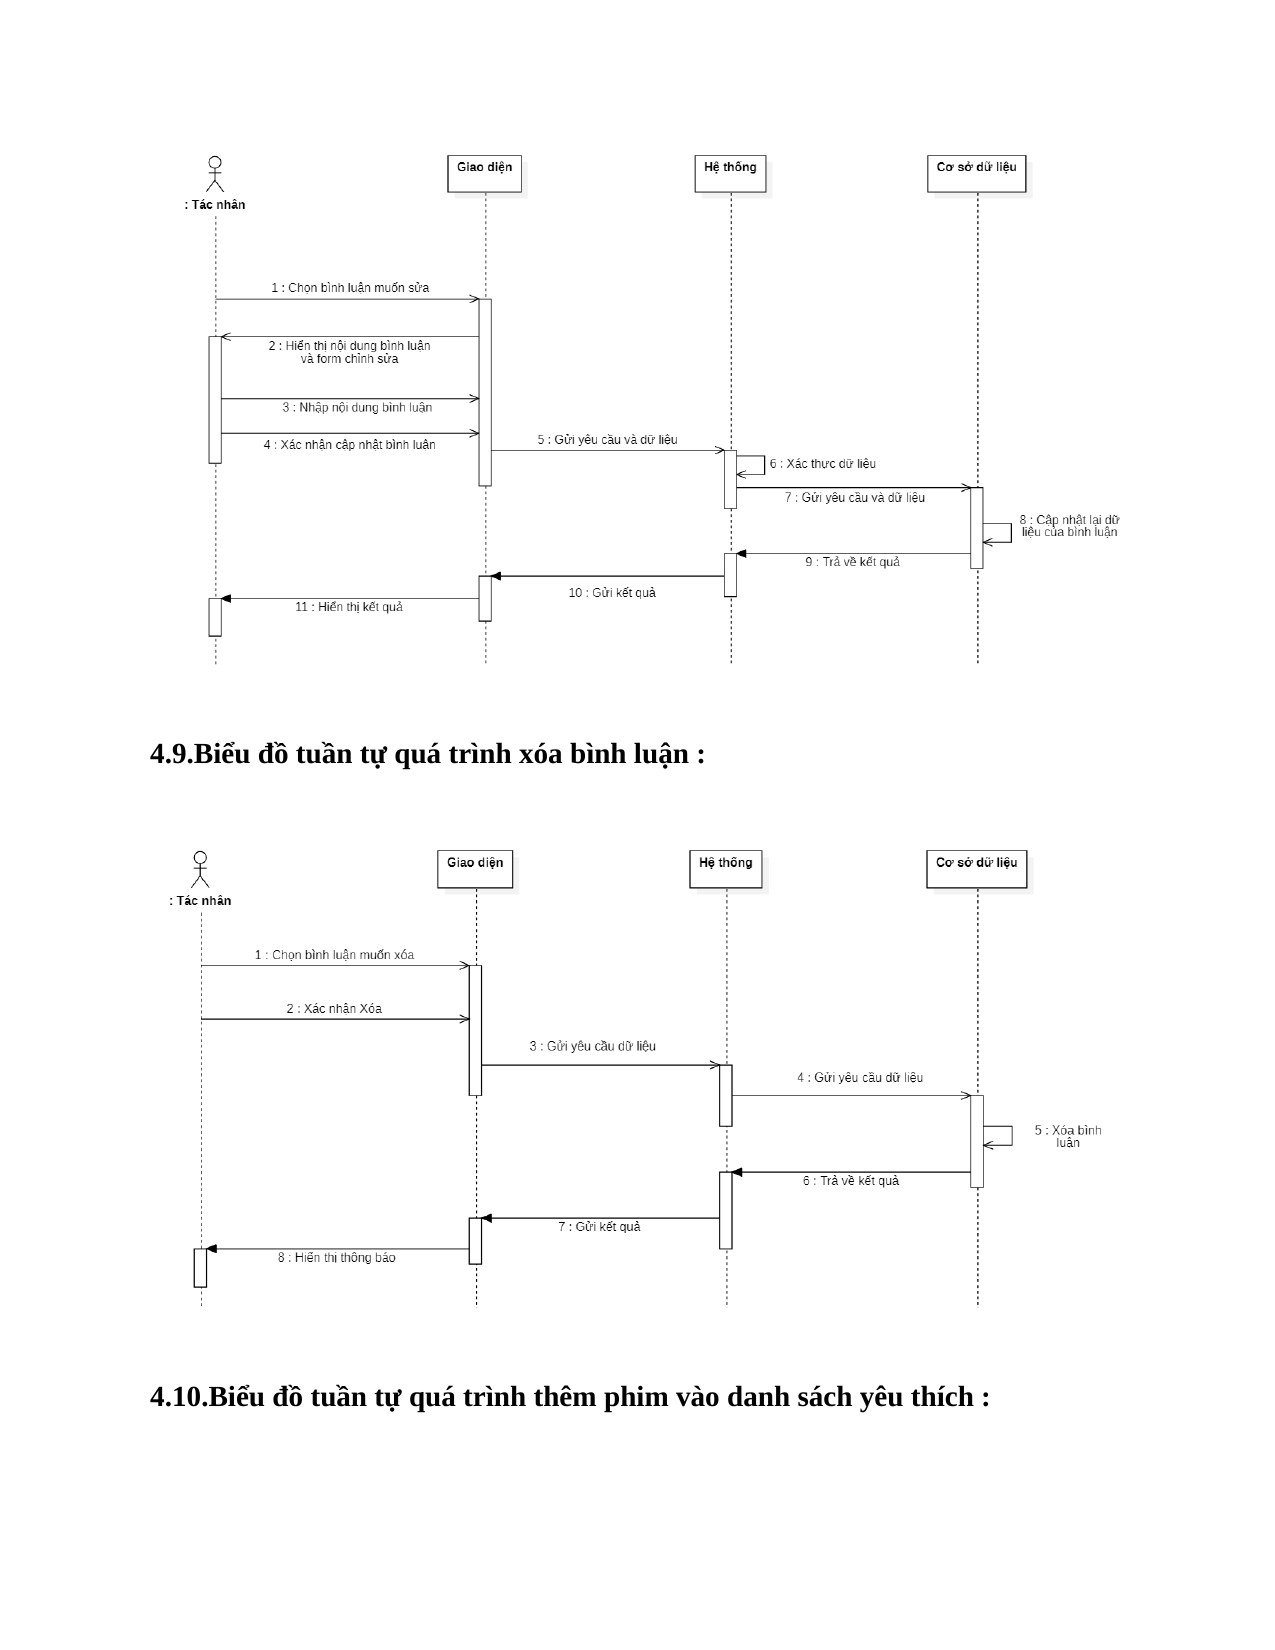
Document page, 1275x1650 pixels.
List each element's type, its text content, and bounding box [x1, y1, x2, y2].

picture [150, 841, 1125, 1308]
text 4.10.Biểu đồ tuần tự quá trình thêm phim vào danh sách yêu thích : [150, 1379, 1125, 1413]
text 4.9.Biểu đồ tuần tự quá trình xóa bình luận : [150, 736, 1125, 770]
picture [150, 150, 1125, 665]
